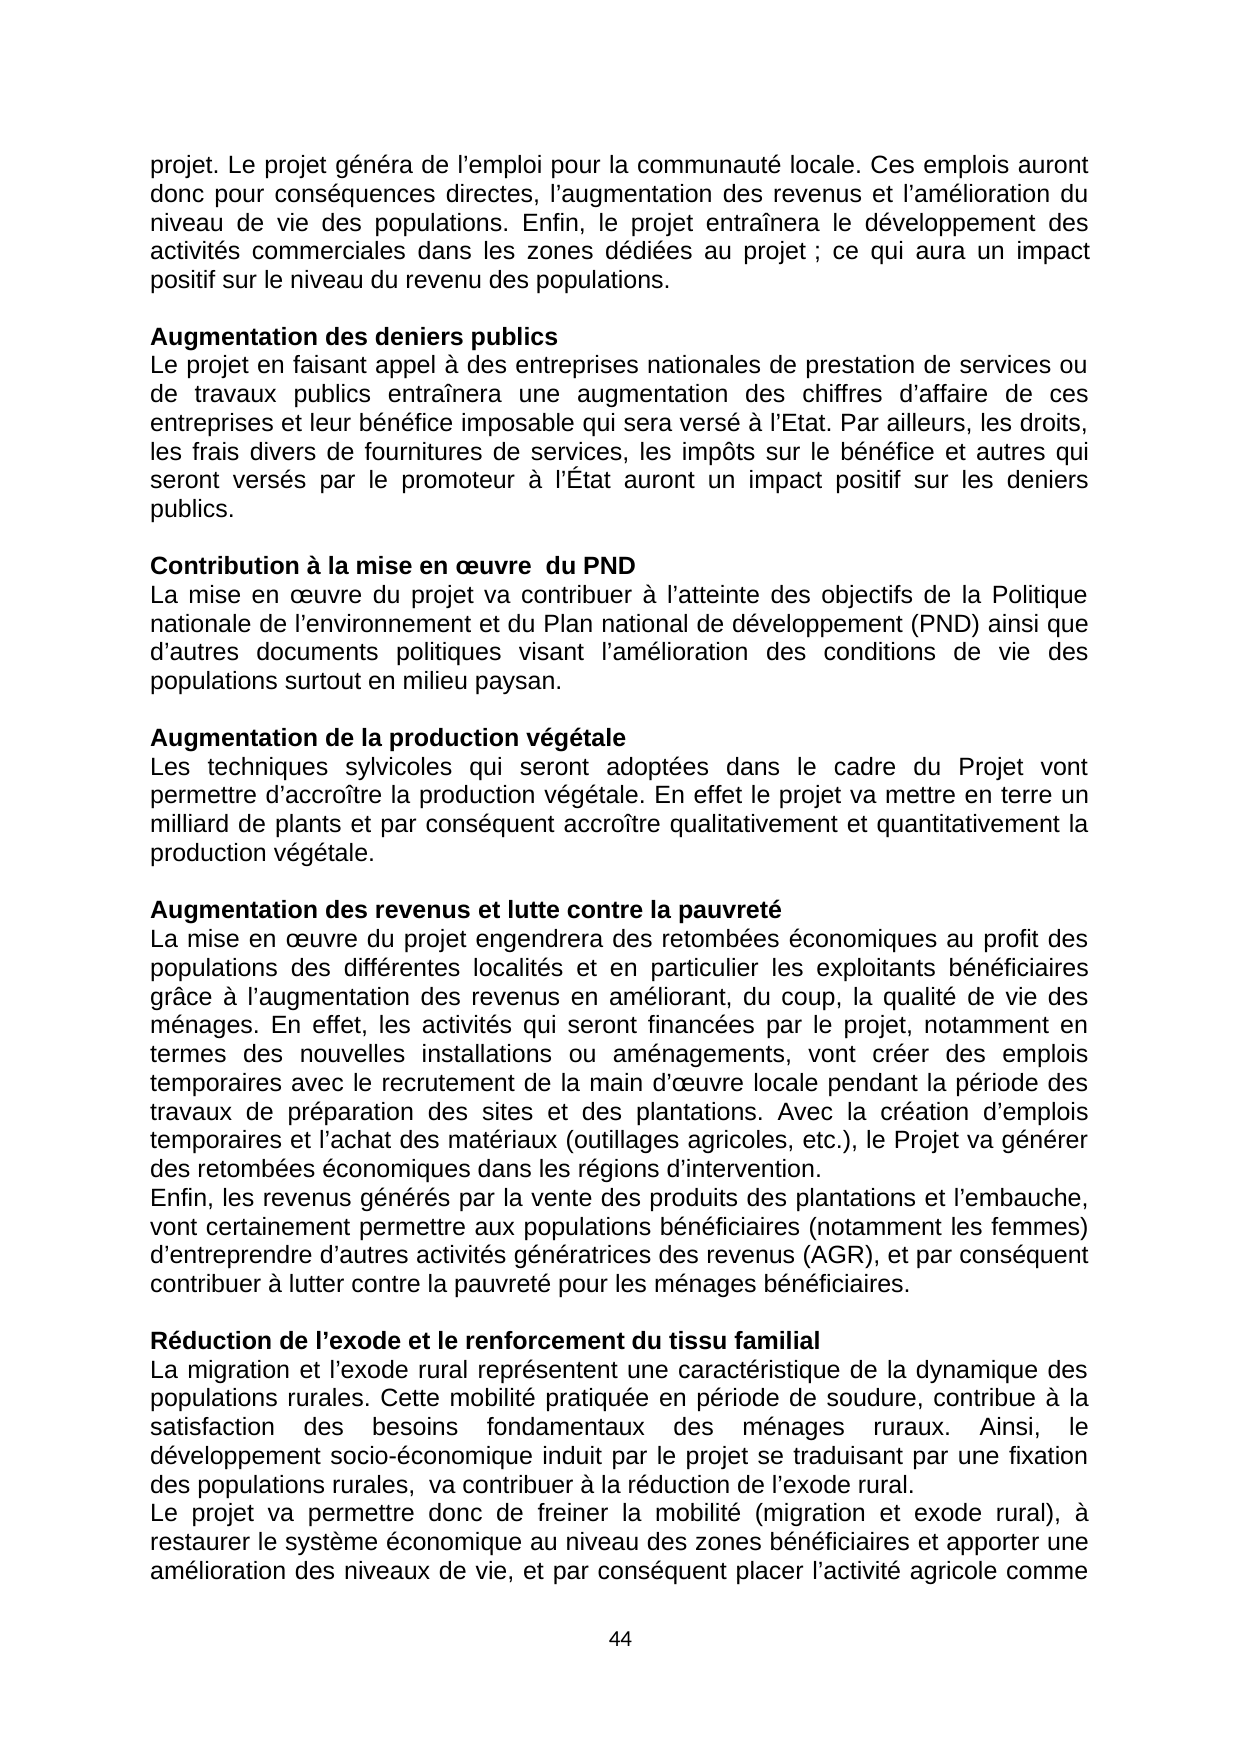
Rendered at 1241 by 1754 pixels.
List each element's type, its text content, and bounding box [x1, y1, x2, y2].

text Augmentation des revenus et lutte contre la pauvreté [150, 895, 1105, 924]
text Augmentation des deniers publics [150, 322, 1105, 351]
text Augmentation de la production végétale [150, 723, 1105, 752]
text Enfin, les revenus générés par la vente des produits des plantations et l’embauche, vont certainement permettre aux populations bénéficiaires (notamment les femmes) d’entreprendre d’autres activités génératrices des revenus (AGR), et par conséquent contribuer à lutter contre la pauvreté pour les ménages bénéficiaires. [150, 1183, 1090, 1298]
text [150, 150, 1090, 294]
text Réduction de l’exode et le renforcement du tissu familial [150, 1326, 1105, 1354]
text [150, 1498, 1090, 1584]
text Les techniques sylvicoles qui seront adoptées dans le cadre du Projet vont permettre d’accroître la production végétale. En effet le projet va mettre en terre un milliard de plants et par conséquent accroître qualitativement et quantitativement la production végétale. [150, 752, 1090, 867]
text La migration et l’exode rural représentent une caractéristique de la dynamique des populations rurales. Cette mobilité pratiquée en période de soudure, contribue à la satisfaction des besoins fondamentaux des ménages ruraux. Ainsi, le développement socio-économique induit par le projet se traduisant par une fixation des populations rurales, va contribuer à la réduction de l’exode rural. [150, 1354, 1090, 1498]
text Contribution à la mise en œuvre du PND [150, 551, 1105, 580]
text La mise en œuvre du projet engendrera des retombées économiques au profit des populations des différentes localités et en particulier les exploitants bénéficiaires grâce à l’augmentation des revenus en améliorant, du coup, la qualité de vie des ménages. En effet, les activités qui seront financées par le projet, notamment en termes des nouvelles installations ou aménagements, vont créer des emplois temporaires avec le recrutement de la main d’œuvre locale pendant la période des travaux de préparation des sites et des plantations. Avec la création d’emplois temporaires et l’achat des matériaux (outillages agricoles, etc.), le Projet va générer des retombées économiques dans les régions d’intervention. [150, 924, 1090, 1183]
text La mise en œuvre du projet va contribuer à l’atteinte des objectifs de la Politique nationale de l’environnement et du Plan national de développement (PND) ainsi que d’autres documents politiques visant l’amélioration des conditions de vie des populations surtout en milieu paysan. [150, 580, 1090, 695]
text Le projet en faisant appel à des entreprises nationales de prestation de services ou de travaux publics entraînera une augmentation des chiffres d’affaire de ces entreprises et leur bénéfice imposable qui sera versé à l’Etat. Par ailleurs, les droits, les frais divers de fournitures de services, les impôts sur le bénéfice et autres qui seront versés par le promoteur à l’État auront un impact positif sur les deniers publics. [150, 351, 1090, 523]
